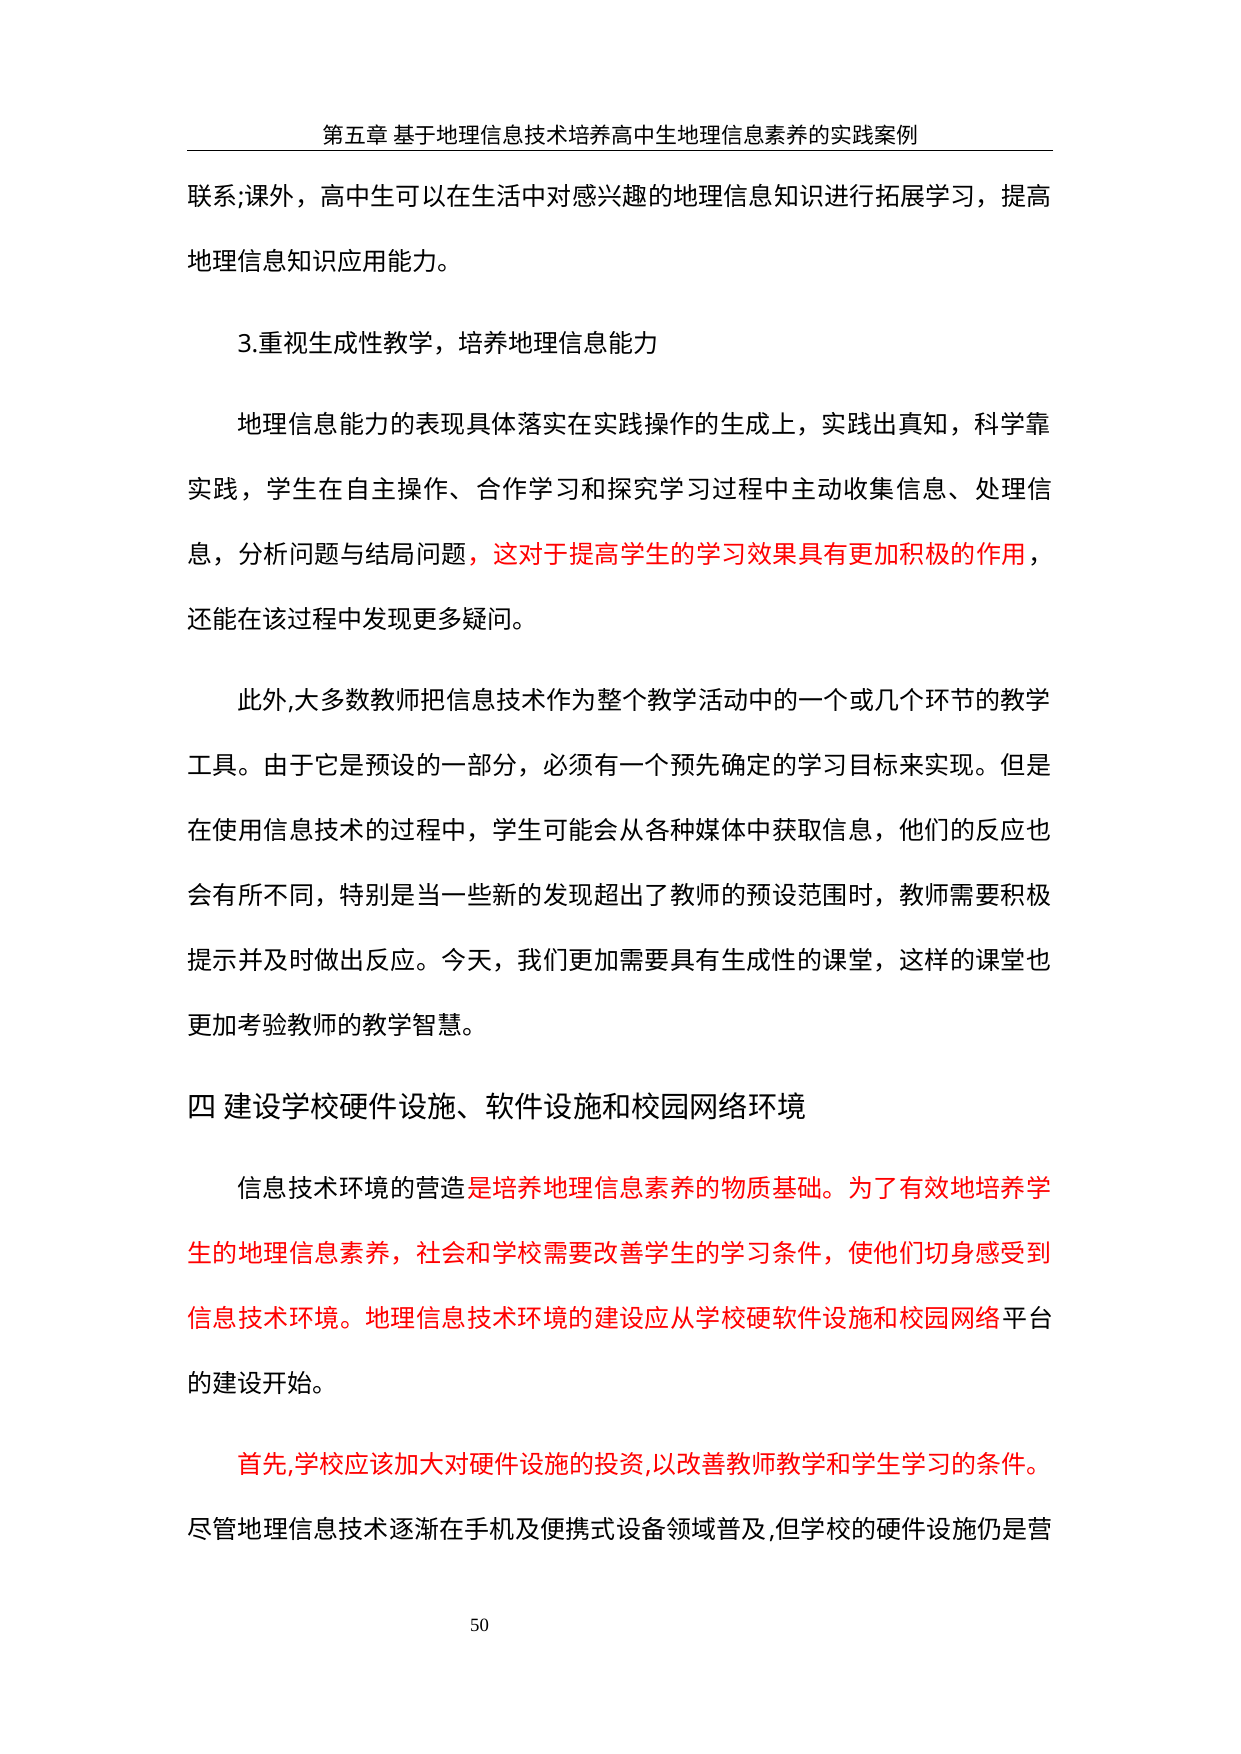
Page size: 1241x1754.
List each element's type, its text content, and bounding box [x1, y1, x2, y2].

text 四 建设学校硬件设施、软件设施和校园网络环境 [187, 1072, 1053, 1137]
list 3.重视生成性教学，培养地理信息能力 [187, 309, 1053, 374]
list 地理信息能力的表现具体落实在实践操作的生成上，实践出真知，科学靠实践，学生在自主操作、合作学习和探究学习过程中主动收集信息、处理信息，分析问题与结局问题，这对于提高学生的学习效果具有更加积极的作用，还能在该过程中发现更多疑问。 [187, 390, 1053, 650]
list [187, 162, 1053, 292]
list 信息技术环境的营造是培养地理信息素养的物质基础。为了有效地培养学生的地理信息素养，社会和学校需要改善学生的学习条件，使他们切身感受到信息技术环境。地理信息技术环境的建设应从学校硬软件设施和校园网络平台的建设开始。 [187, 1154, 1053, 1414]
list 此外,大多数教师把信息技术作为整个教学活动中的一个或几个环节的教学工具。由于它是预设的一部分，必须有一个预先确定的学习目标来实现。但是在使用信息技术的过程中，学生可能会从各种媒体中获取信息，他们的反应也会有所不同，特别是当一些新的发现超出了教师的预设范围时，教师需要积极提示并及时做出反应。今天，我们更加需要具有生成性的课堂，这样的课堂也更加考验教师的教学智慧。 [187, 666, 1053, 1056]
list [187, 1430, 1053, 1560]
